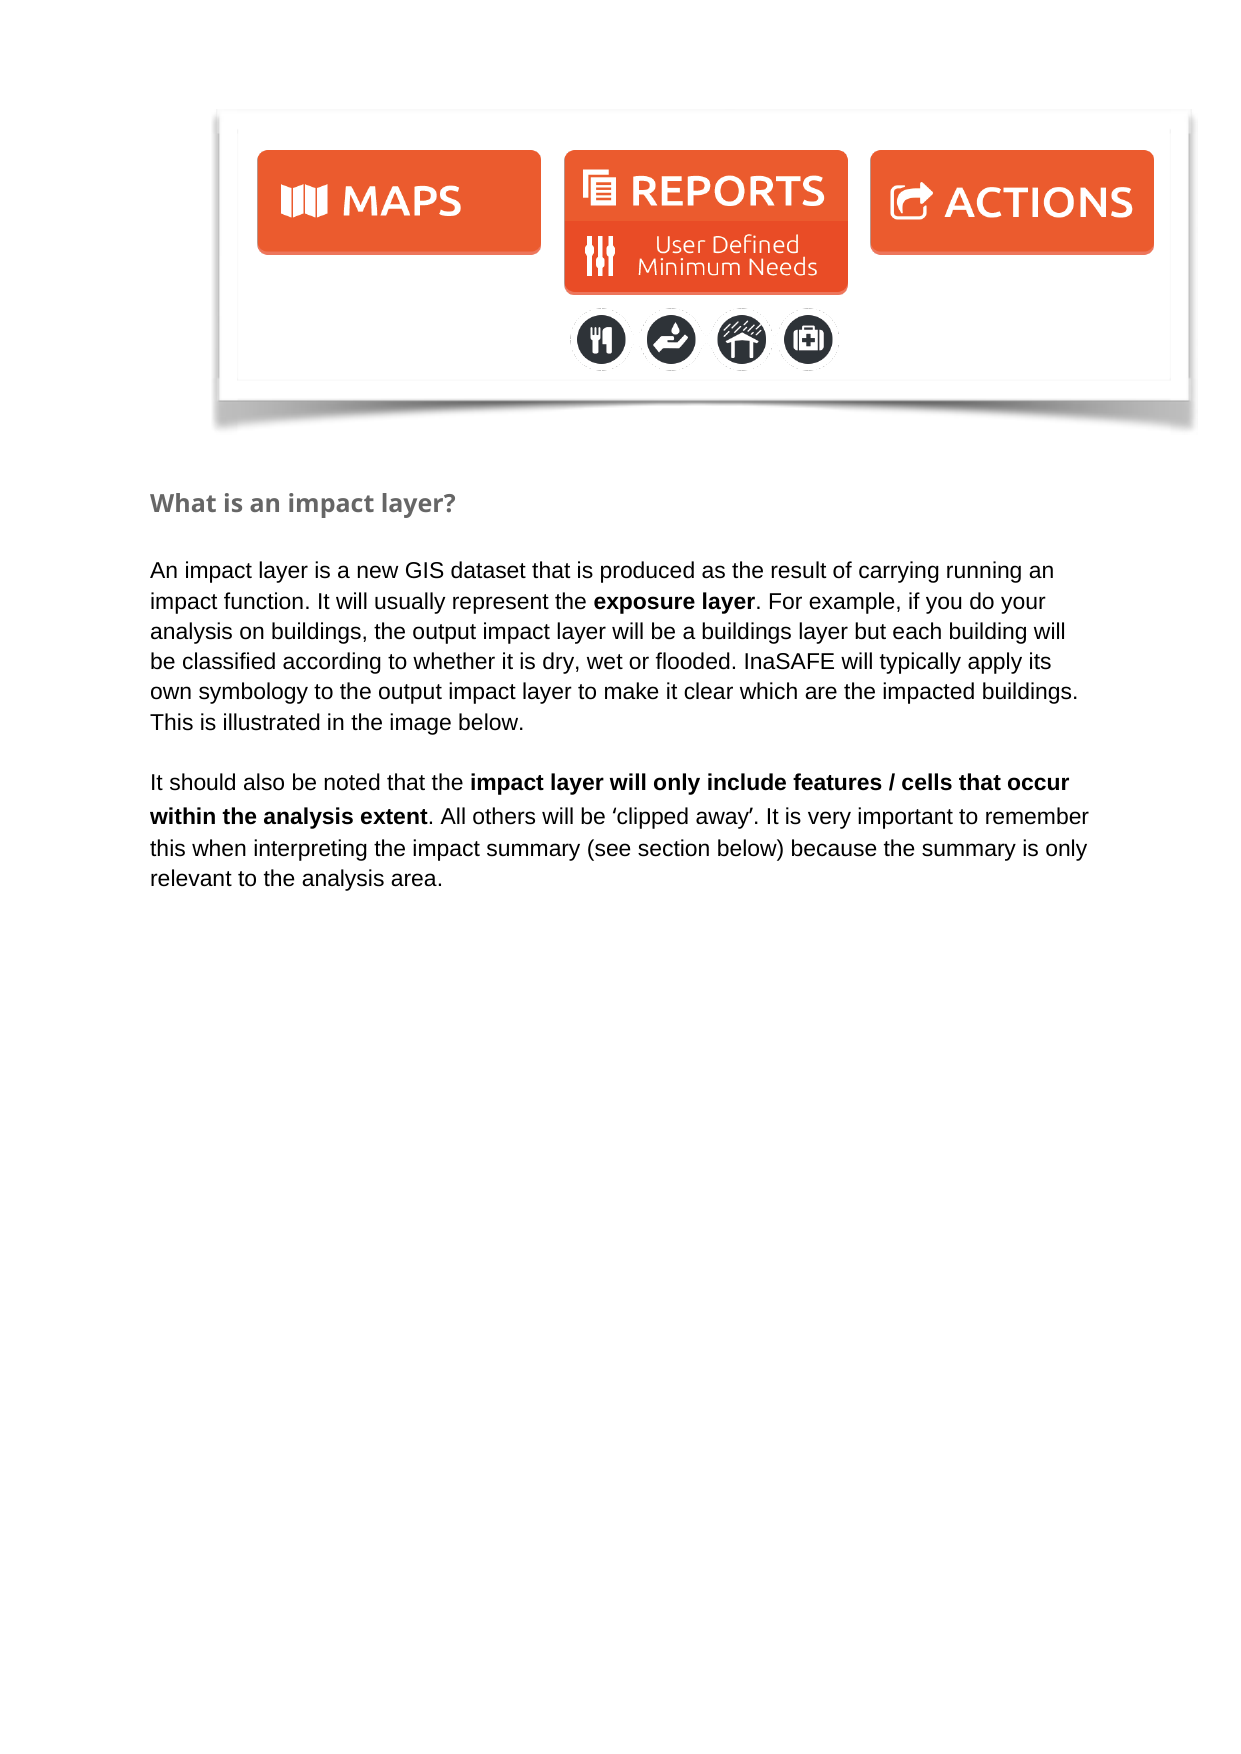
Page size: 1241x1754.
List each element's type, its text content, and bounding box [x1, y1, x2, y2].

text An impact layer is a new GIS dataset that is produced as the result of carrying running an impact function. It will usually represent the exposure layer. For example, if you do your analysis on buildings, the output impact layer will be a buildings layer but each building will be classified according to whether it is dry, wet or flooded. InaSAFE will typically apply its own symbology to the output impact layer to make it clear which are the impacted buildings. This is illustrated in the image below. [150, 557, 1090, 735]
picture [211, 109, 1198, 435]
subtitle What is an impact layer? [150, 485, 1090, 519]
text It should also be noted that the impact layer will only include features / cells that occur within the analysis extent. All others will be ‘clipped away’. It is very important to remember this when interpreting the impact summary (see section below) because the summary is only relevant to the analysis area. [150, 769, 1090, 892]
